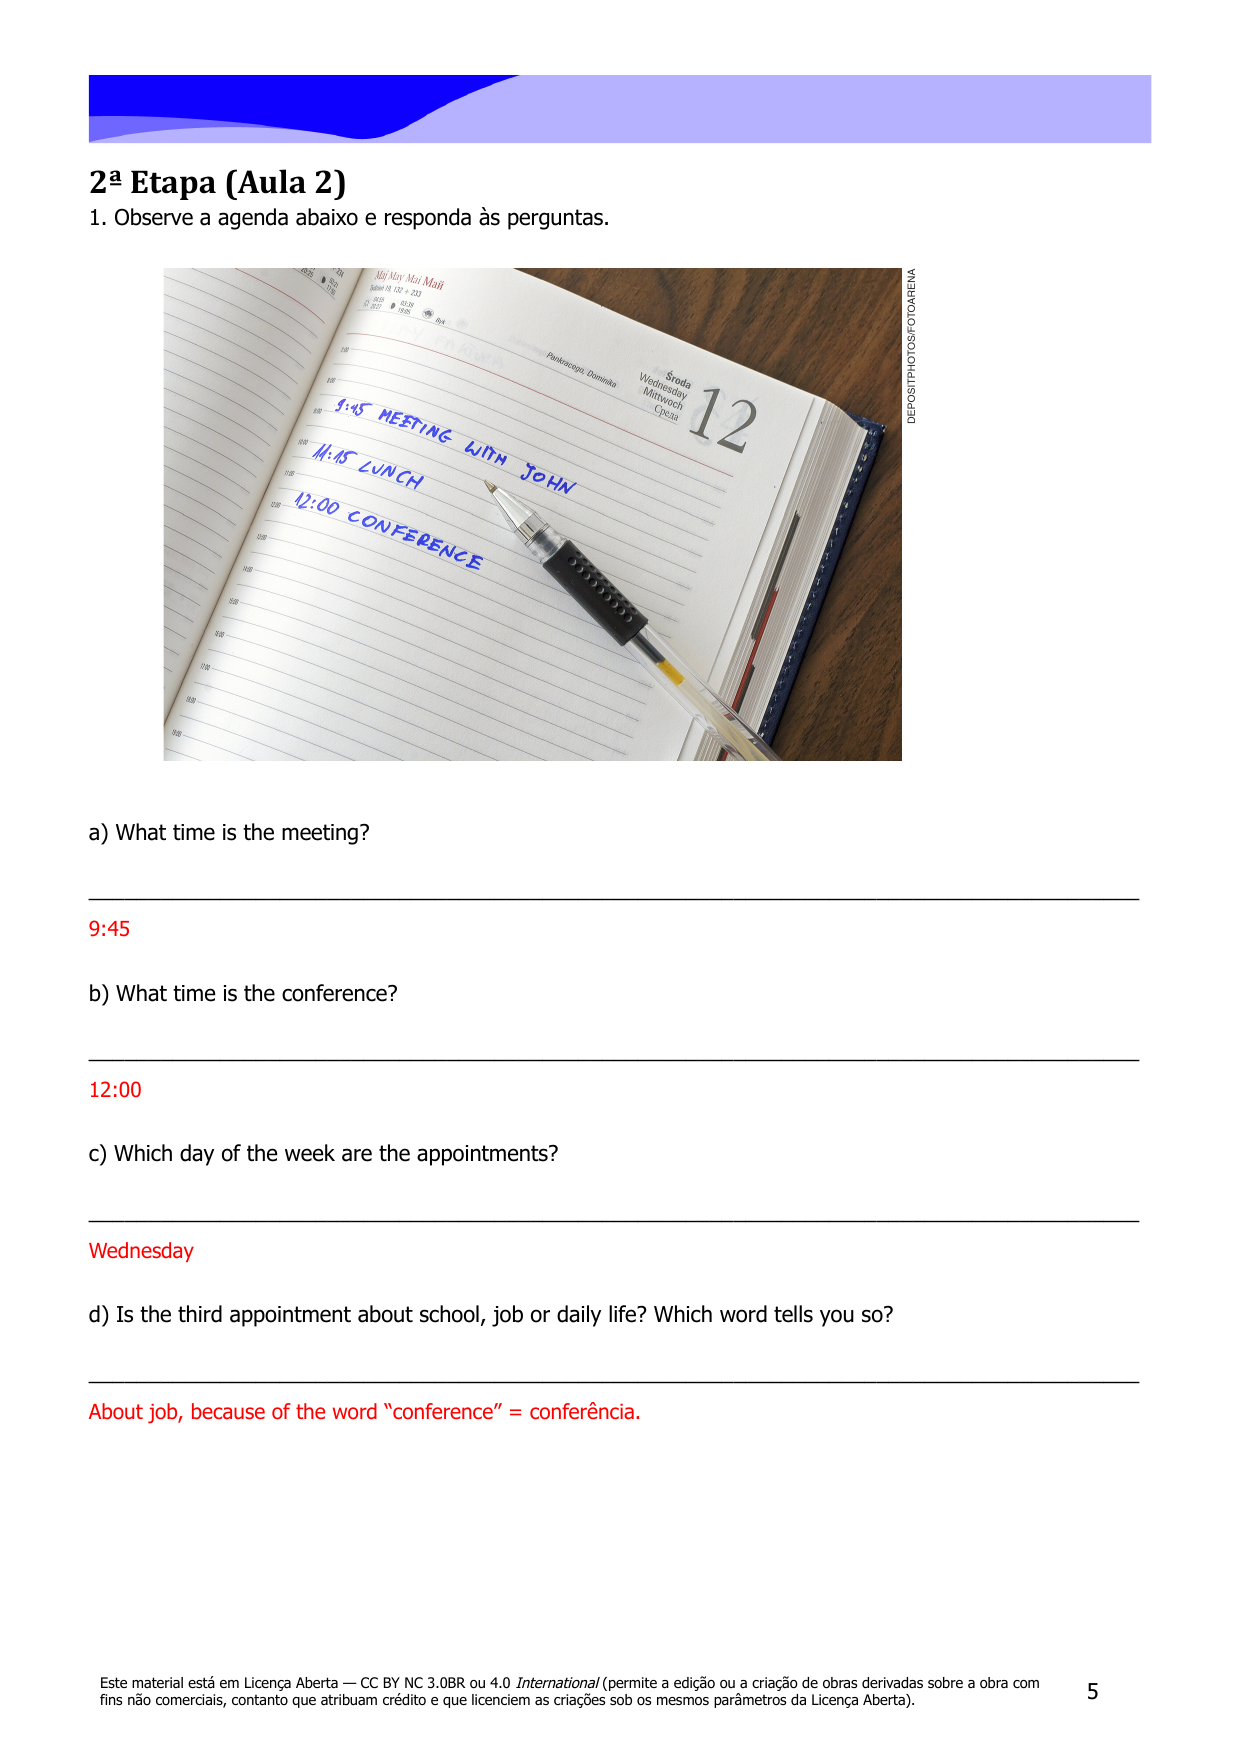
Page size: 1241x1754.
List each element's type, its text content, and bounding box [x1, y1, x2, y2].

text b) What time is the conference? [89, 979, 1152, 1006]
text 1. Observe a agenda abaixo e responda às perguntas. [89, 204, 1152, 230]
text c) Which day of the week are the appointments? [89, 1140, 1152, 1166]
picture [163, 268, 920, 761]
text About job, because of the word “conference” = conferência. [89, 1398, 1152, 1423]
text a) What time is the meeting? [89, 818, 1152, 844]
text 2ª Etapa (Aula 2) [89, 162, 1152, 201]
text Wednesday [89, 1237, 1152, 1263]
text ________________________________________________________________________________________ [89, 1172, 1152, 1231]
text ________________________________________________________________________________________ [89, 851, 1152, 909]
text 9:45 [89, 916, 1152, 941]
text ________________________________________________________________________________________ [89, 1333, 1152, 1392]
text ________________________________________________________________________________________ [89, 1011, 1152, 1071]
text 12:00 [89, 1076, 1152, 1102]
picture [88, 75, 1152, 156]
text d) Is the third appointment about school, job or daily life? Which word tells you so? [89, 1301, 1152, 1327]
